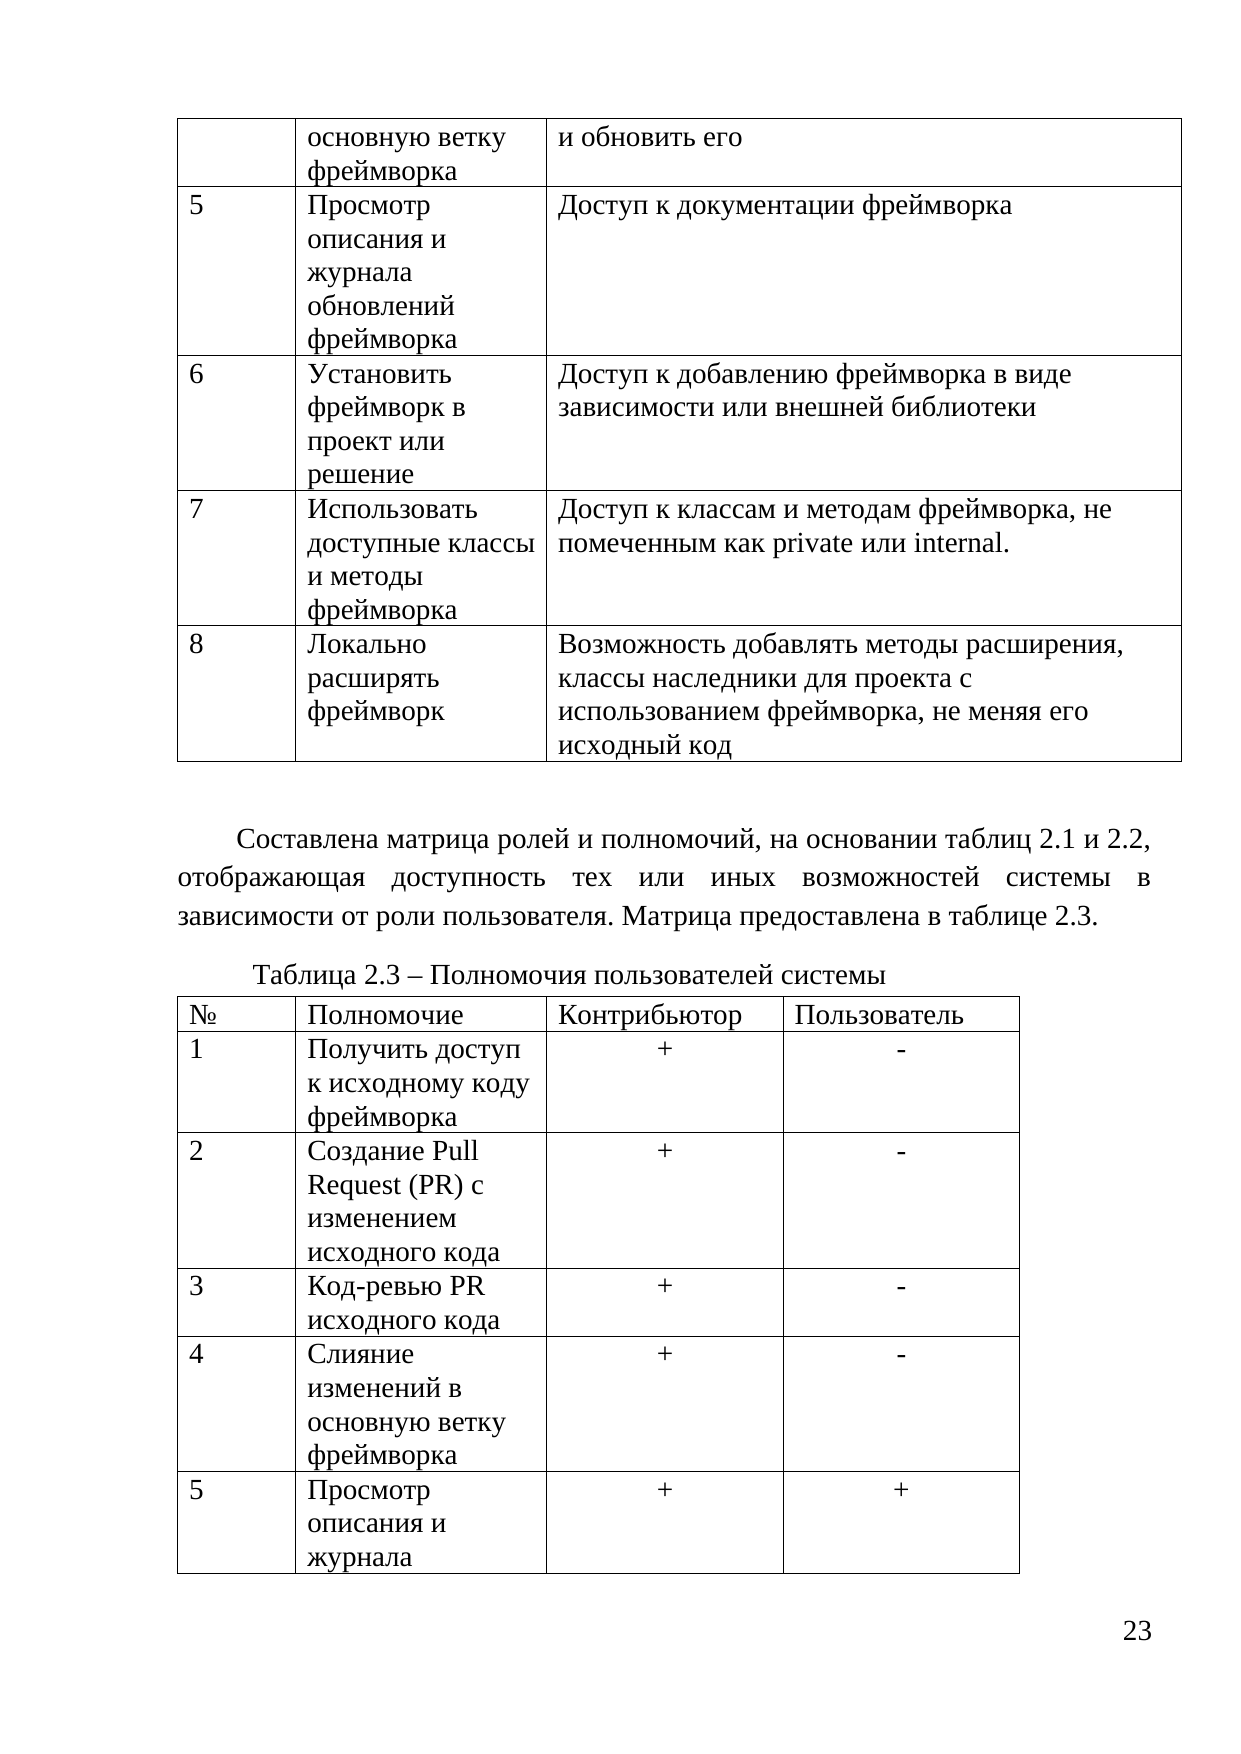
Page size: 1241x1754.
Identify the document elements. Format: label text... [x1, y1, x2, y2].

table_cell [296, 1472, 546, 1572]
table_cell 5 [178, 187, 295, 355]
table_cell 3 [178, 1269, 295, 1336]
table_cell - [784, 1032, 1019, 1132]
table_cell 1 [178, 1032, 295, 1132]
table_header Контрибьютор [547, 997, 783, 1031]
table_cell 4 [178, 119, 295, 186]
table_cell Доступ к добавлению фреймворка в виде зависимости или внешней библиотеки [547, 356, 1181, 490]
table_cell Использовать доступные классы и методы фреймворка [296, 491, 546, 625]
table_cell - [784, 1133, 1019, 1267]
table_header № [178, 997, 295, 1031]
table_header Пользователь [784, 997, 1019, 1031]
table_cell 4 [178, 1337, 295, 1471]
table_cell Получить доступ к исходному коду фреймворка [296, 1032, 546, 1132]
table_cell + [547, 1472, 783, 1572]
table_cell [547, 119, 1181, 186]
table_cell Локально расширять фреймворк [296, 626, 546, 761]
table_cell + [547, 1133, 783, 1267]
table_cell + [547, 1269, 783, 1336]
table_cell Доступ к классам и методам фреймворка, не помеченным как private или internal. [547, 491, 1181, 625]
table_cell - [784, 1269, 1019, 1336]
table_cell - [784, 1337, 1019, 1471]
text Составлена матрица ролей и полномочий, на основании таблиц 2.1 и 2.2, отображающая доступность тех или иных возможностей системы в зависимости от роли пользователя. Матрица предоставлена в таблице 2.3. [177, 821, 1152, 932]
table_cell Установить фреймворк в проект или решение [296, 356, 546, 490]
table_cell 6 [178, 356, 295, 490]
table_header Полномочие [296, 997, 546, 1031]
table_cell + [547, 1032, 783, 1132]
table_cell 5 [178, 1472, 295, 1572]
table_cell Просмотр описания и журнала обновлений фреймворка [296, 187, 546, 355]
table_cell 8 [178, 626, 295, 761]
table_cell Доступ к документации фреймворка [547, 187, 1181, 355]
table_cell Код-ревью PR исходного кода [296, 1269, 546, 1336]
table_cell 2 [178, 1133, 295, 1267]
table_cell + [547, 1337, 783, 1471]
text Таблица 2.3 – Полномочия пользователей системы [177, 957, 1152, 991]
table_cell Создание Pull Request (PR) с изменением исходного кода [296, 1133, 546, 1267]
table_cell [296, 119, 546, 186]
table_cell 7 [178, 491, 295, 625]
table_cell Слияние изменений в основную ветку фреймворка [296, 1337, 546, 1471]
table_cell + [784, 1472, 1019, 1572]
table_cell Возможность добавлять методы расширения, классы наследники для проекта с использованием фреймворка, не меняя его исходный код [547, 626, 1181, 761]
